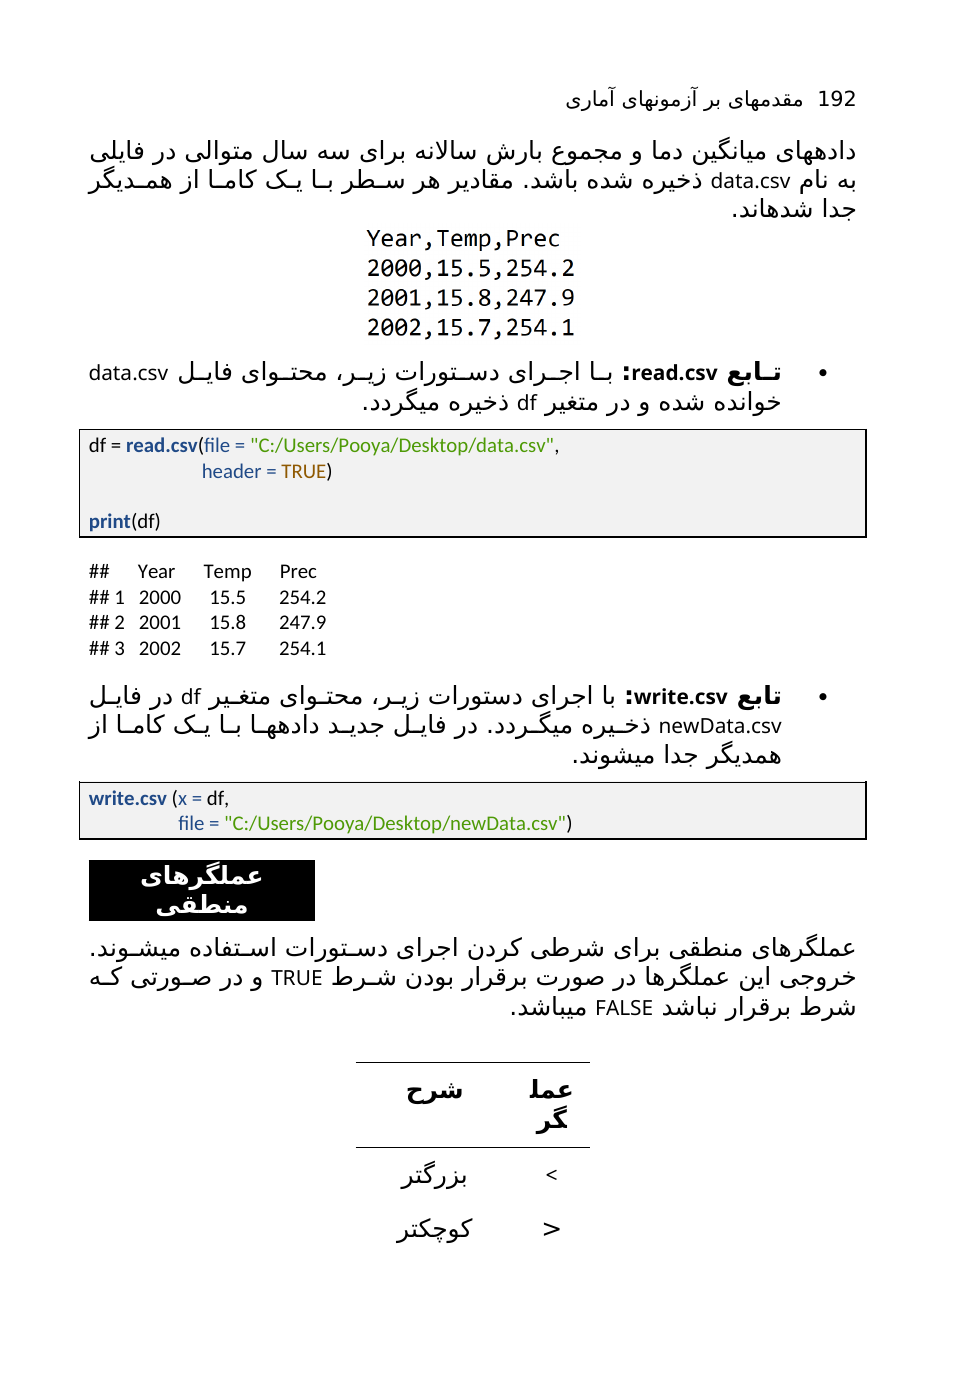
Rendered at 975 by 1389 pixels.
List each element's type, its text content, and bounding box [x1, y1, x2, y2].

text write.csv (x = df, file = "C:/Users/Pooya/Desktop/newData.csv") [80, 783, 865, 838]
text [89, 136, 857, 223]
text df = read.csv(file = "C:/Users/Pooya/Desktop/data.csv", header = TRUE) print(df) [80, 430, 865, 536]
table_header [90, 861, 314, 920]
text ## Year Temp Prec ## 1 2000 15.5 254.2 ## 2 2001 15.8 247.9 ## 3 2002 15.7 254.1 [89, 558, 857, 660]
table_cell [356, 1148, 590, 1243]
text عملگرهای منطقی برای شرطی کردن اجرای دستورات استفاده می‏شوند. خروجی این عملگرها در صورت برقرار بودن شرط TRUE و در صورتی که شرط برقرار نباشد FALSE می‏باشد. [89, 933, 857, 1021]
list تابع read.csv: با اجرای دستورات زیر، محتوای فایل data.csv خوانده شده و در متغیر df ذخیره می‏گردد. [89, 357, 819, 416]
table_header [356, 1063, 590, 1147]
picture [364, 223, 582, 345]
list تابع write.csv: با اجرای دستورات زیر، محتوای متغیر df در فایل newData.csv ذخیره می‏گردد. در فایل جدید داده‏ها با یک کاما از همدیگر جدا می‏شوند. [89, 681, 819, 769]
